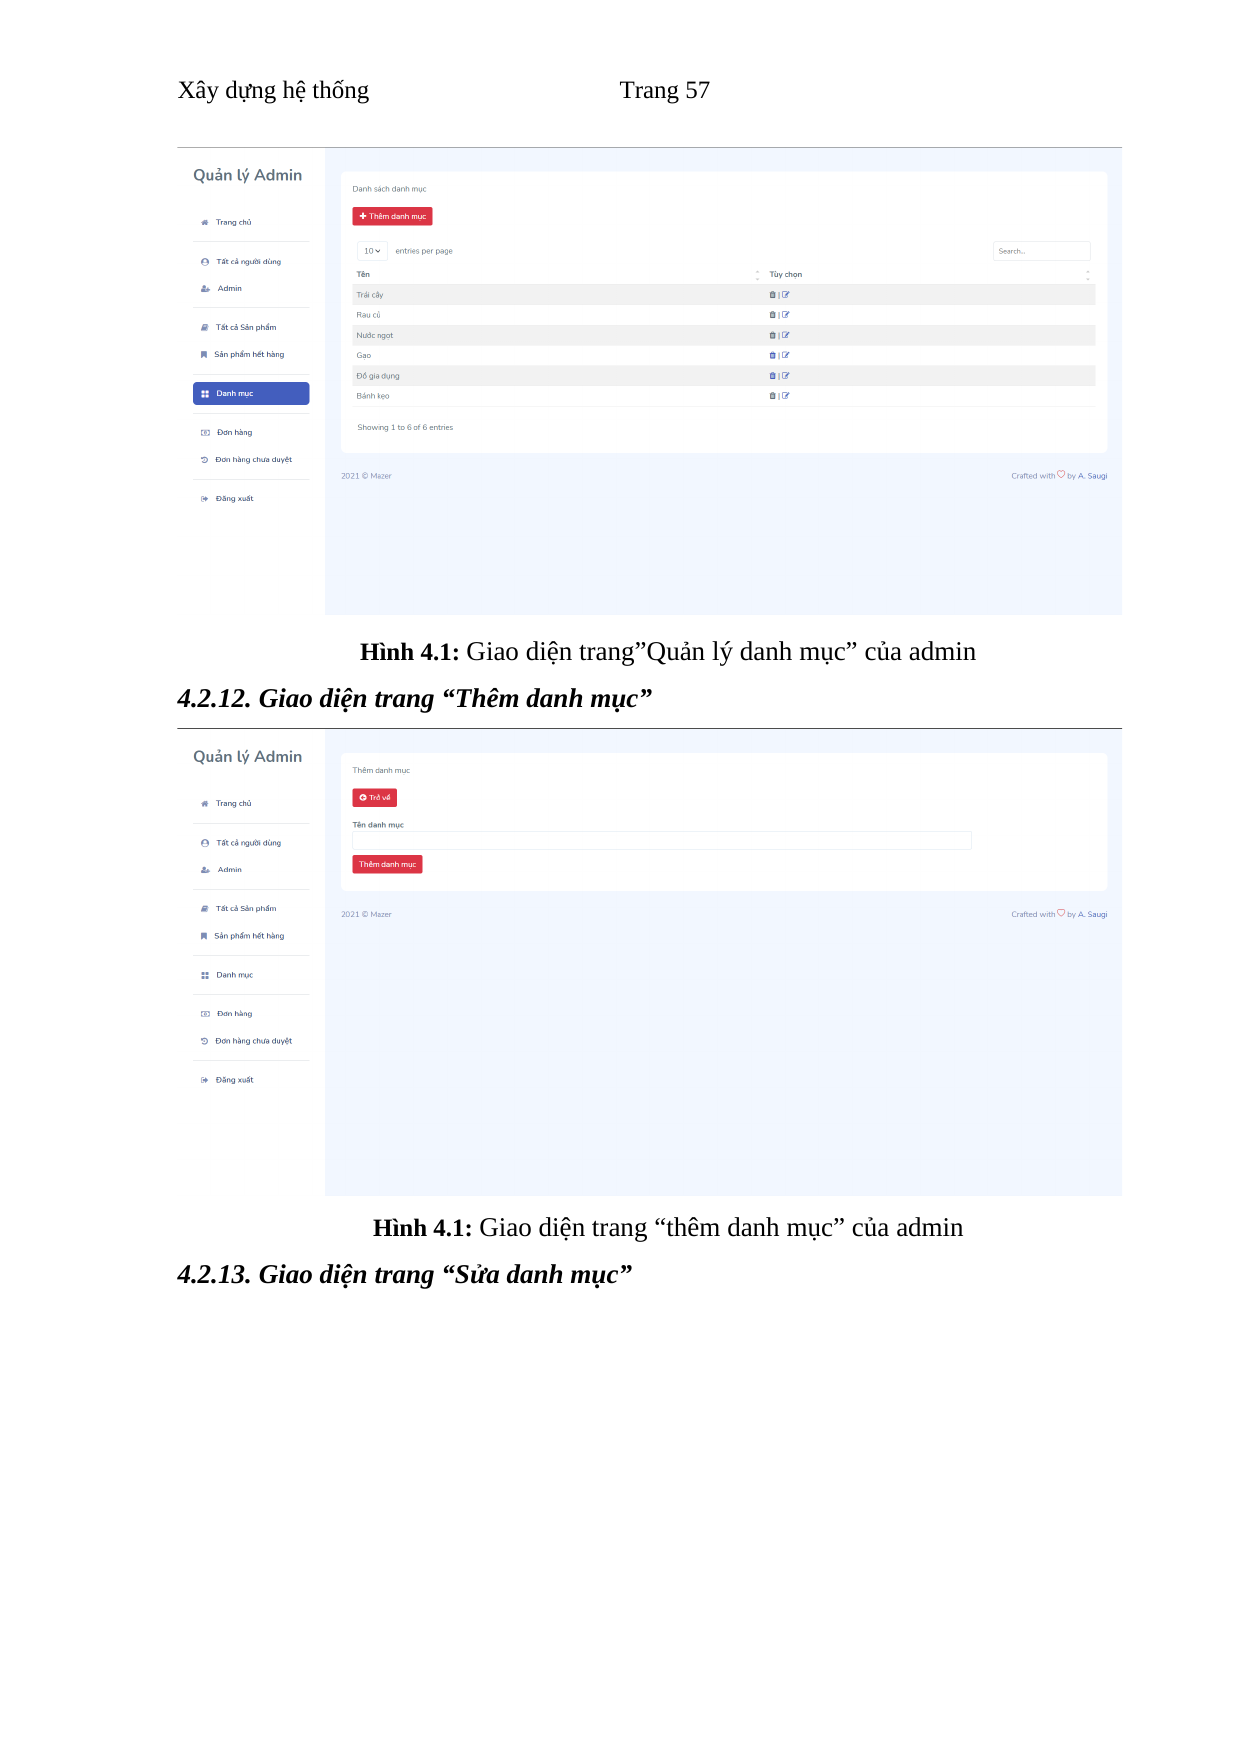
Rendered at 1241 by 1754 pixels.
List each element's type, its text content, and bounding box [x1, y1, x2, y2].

text Giao diện trang “Sửa danh mục” [177, 1258, 1122, 1289]
text Giao diện trang “Thêm danh mục” [177, 682, 1122, 713]
text Giao diện trang “thêm danh mục” của admin [215, 1211, 1122, 1243]
picture [177, 728, 1123, 1196]
picture [177, 147, 1123, 615]
text Giao diện trang”Quản lý danh mục” của admin [215, 636, 1122, 667]
